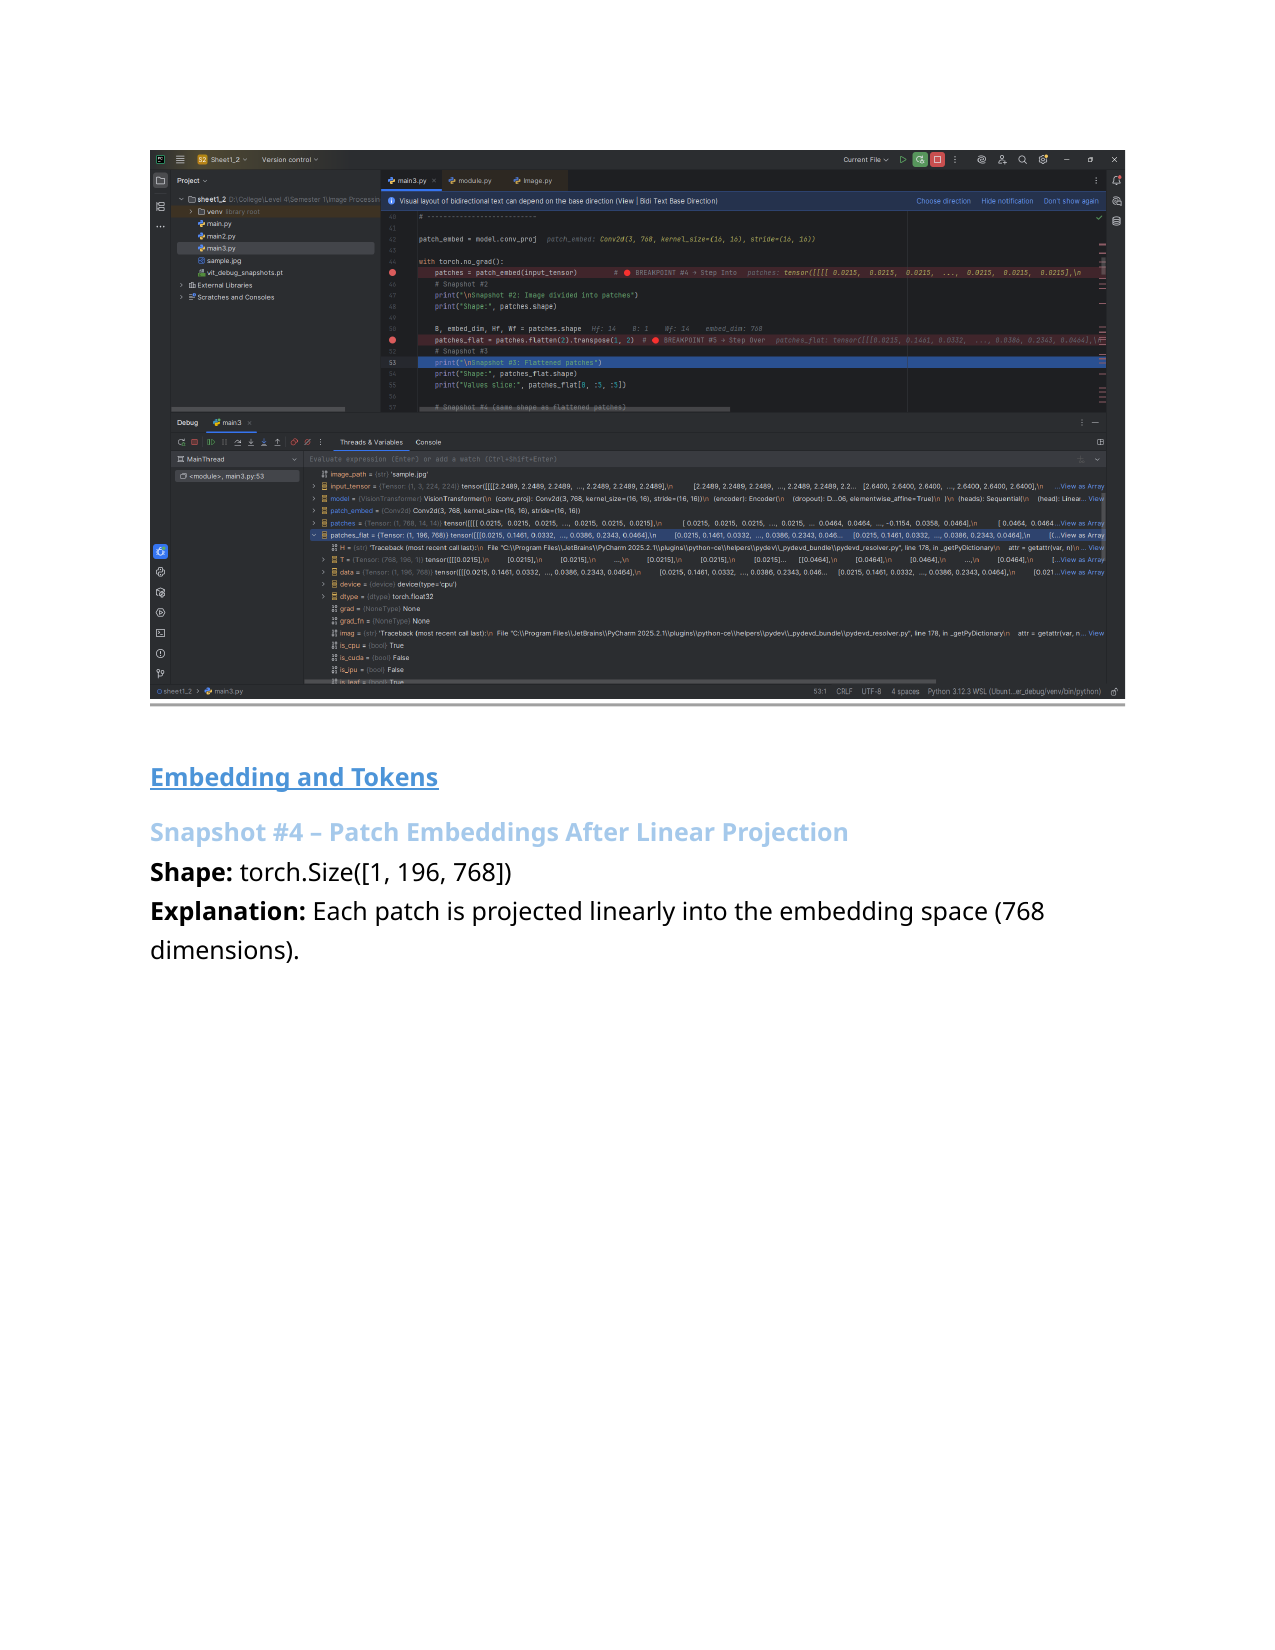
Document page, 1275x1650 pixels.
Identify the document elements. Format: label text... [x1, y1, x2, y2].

picture [150, 150, 1125, 699]
text Snapshot #4 – Patch Embeddings After Linear Projection Shape: torch.Size([1, 196, 768]) Explanation: Each patch is projected linearly into the embedding space (768 dimensions). [150, 815, 1125, 967]
text Embedding and Tokens [150, 759, 1125, 793]
